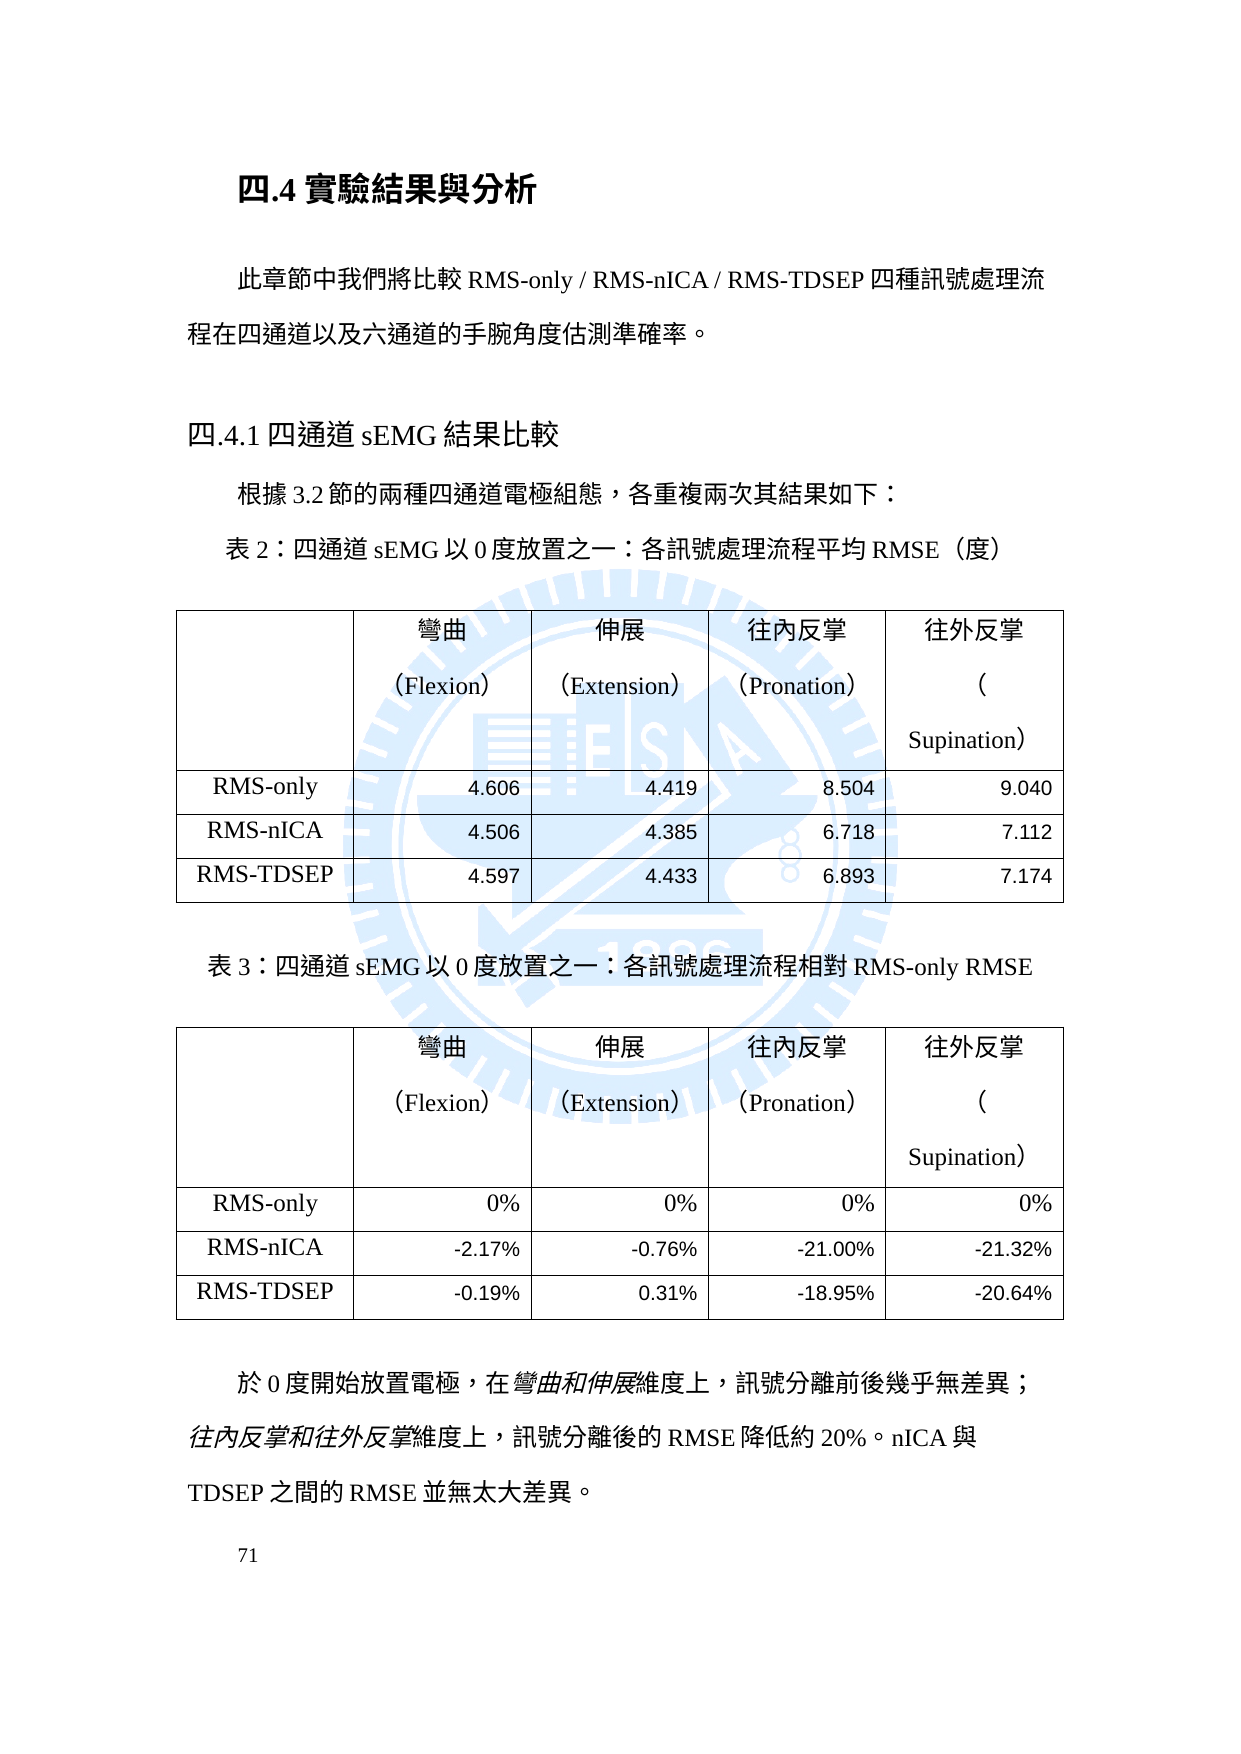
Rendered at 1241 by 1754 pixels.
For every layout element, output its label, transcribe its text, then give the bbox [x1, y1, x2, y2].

table_cell -20.64% [886, 1276, 1063, 1319]
table_header [177, 611, 353, 770]
table_header 彎曲 （Flexion） [354, 611, 531, 770]
table_cell -18.95% [709, 1276, 885, 1319]
text 此章節中我們將比較RMS-only / RMS-nICA / RMS-TDSEP四種訊號處理流程在四通道以及六通道的手腕角度估測準確率。 [187, 260, 1053, 350]
table_cell -0.19% [354, 1276, 531, 1319]
table_cell RMS-only [177, 1188, 353, 1231]
table_cell 4.597 [354, 859, 531, 902]
table_cell -21.00% [709, 1232, 885, 1275]
text 根據3.2節的兩種四通道電極組態，各重複兩次其結果如下： [187, 475, 1053, 511]
table_cell RMS-TDSEP [177, 1276, 353, 1319]
table_cell 7.174 [886, 859, 1063, 902]
table_cell 7.112 [886, 815, 1063, 858]
text 表 2：四通道sEMG以0度放置之一：各訊號處理流程平均RMSE（度） [187, 529, 1053, 566]
table_cell 4.433 [532, 859, 708, 902]
table_header 伸展 （Extension） [532, 1028, 708, 1187]
table_cell RMS-nICA [177, 815, 353, 858]
table_header 彎曲 （Flexion） [354, 1028, 531, 1187]
table_header 往內反掌 （Pronation） [709, 1028, 885, 1187]
subtitle 實驗結果與分析 [187, 163, 1053, 211]
table_cell -0.76% [532, 1232, 708, 1275]
table_header 往外反掌 （Supination） [886, 611, 1063, 770]
table_cell 4.506 [354, 815, 531, 858]
table_cell 4.385 [532, 815, 708, 858]
table_header 伸展 （Extension） [532, 611, 708, 770]
table_cell 0% [354, 1188, 531, 1231]
table_cell 6.893 [709, 859, 885, 902]
table_cell 0% [532, 1188, 708, 1231]
table_cell -21.32% [886, 1232, 1063, 1275]
table_header 往內反掌 （Pronation） [709, 611, 885, 770]
table_cell 4.419 [532, 771, 708, 814]
table_cell RMS-TDSEP [177, 859, 353, 902]
table_cell 4.606 [354, 771, 531, 814]
table_cell 0% [709, 1188, 885, 1231]
text 表 3：四通道sEMG以0度放置之一：各訊號處理流程相對RMS-only RMSE [187, 946, 1053, 983]
table_cell 8.504 [709, 771, 885, 814]
table_header 往外反掌 （Supination） [886, 1028, 1063, 1187]
table_cell RMS-nICA [177, 1232, 353, 1275]
table_cell 9.040 [886, 771, 1063, 814]
table_cell 6.718 [709, 815, 885, 858]
table_cell -2.17% [354, 1232, 531, 1275]
table_cell RMS-only [177, 771, 353, 814]
table_cell 0% [886, 1188, 1063, 1231]
text 於0度開始放置電極，在彎曲和伸展維度上，訊號分離前後幾乎無差異；往內反掌和往外反掌維度上，訊號分離後的RMSE降低約20%。nICA與TDSEP之間的RMSE並無太大差異。 [187, 1363, 1053, 1508]
table_header [177, 1028, 353, 1187]
subtitle 四通道sEMG結果比較 [187, 412, 1053, 454]
table_cell 0.31% [532, 1276, 708, 1319]
